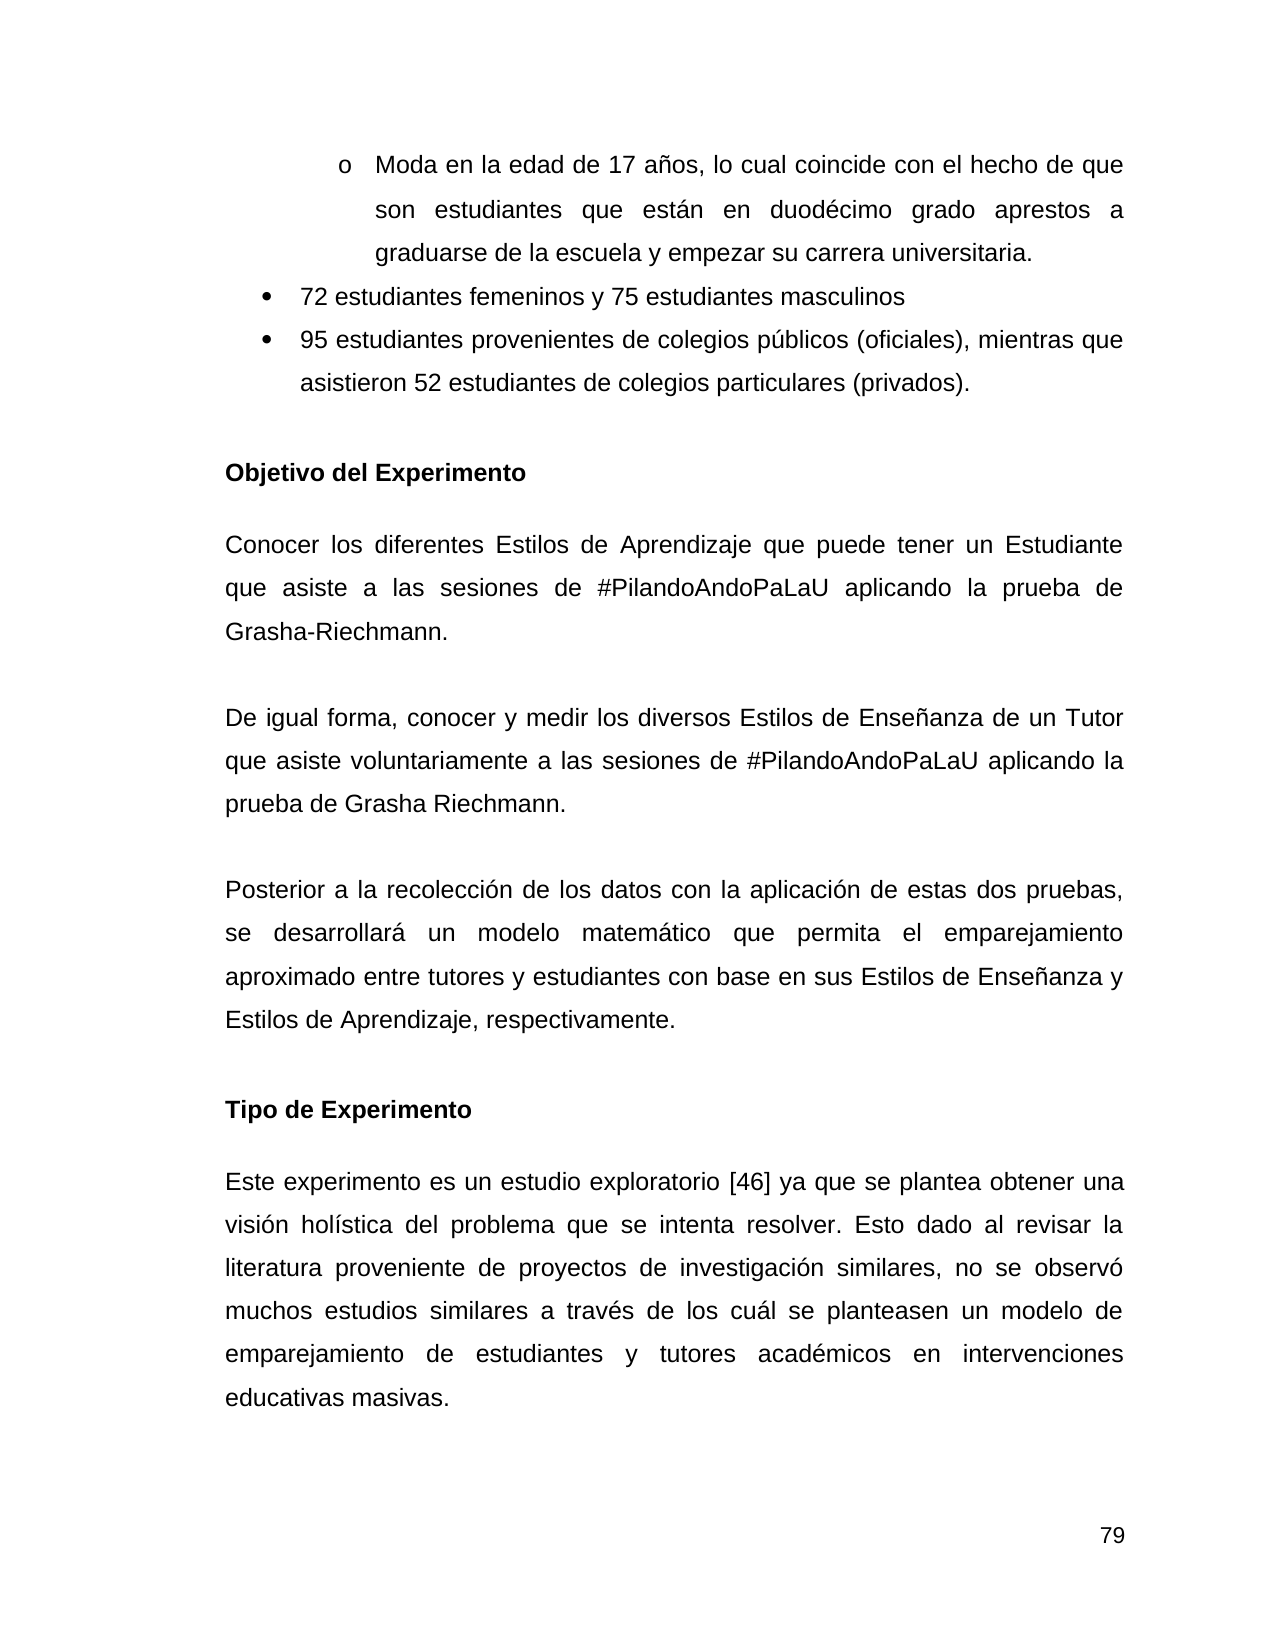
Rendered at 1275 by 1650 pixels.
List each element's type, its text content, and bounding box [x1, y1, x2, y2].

subtitle Objetivo del Experimento [225, 458, 1125, 487]
text Posterior a la recolección de los datos con la aplicación de estas dos pruebas, se desarrollará un modelo matemático que permita el emparejamiento aproximado entre tutores y estudiantes con base en sus Estilos de Enseñanza y Estilos de Aprendizaje, respectivamente. [225, 875, 1125, 1033]
text De igual forma, conocer y medir los diversos Estilos de Enseñanza de un Tutor que asiste voluntariamente a las sesiones de #PilandoAndoPaLaU aplicando la prueba de Grasha Riechmann. [225, 703, 1125, 818]
list 95 estudiantes provenientes de colegios públicos (oficiales), mientras que asistieron 52 estudiantes de colegios particulares (privados). [262, 325, 1125, 397]
text Conocer los diferentes Estilos de Aprendizaje que puede tener un Estudiante que asiste a las sesiones de #PilandoAndoPaLaU aplicando la prueba de Grasha-Riechmann. [225, 530, 1125, 645]
subtitle Tipo de Experimento [225, 1095, 1125, 1124]
list Moda en la edad de 17 años, lo cual coincide con el hecho de que son estudiantes que están en duodécimo grado aprestos a graduarse de la escuela y empezar su carrera universitaria. [337, 150, 1125, 267]
list 72 estudiantes femeninos y 75 estudiantes masculinos [262, 282, 1125, 310]
text Este experimento es un estudio exploratorio ya que se plantea obtener una visión holística del problema que se intenta resolver. Esto dado al revisar la literatura proveniente de proyectos de investigación similares, no se observó muchos estudios similares a través de los cuál se planteasen un modelo de emparejamiento de estudiantes y tutores académicos en intervenciones educativas masivas. [225, 1167, 1125, 1411]
